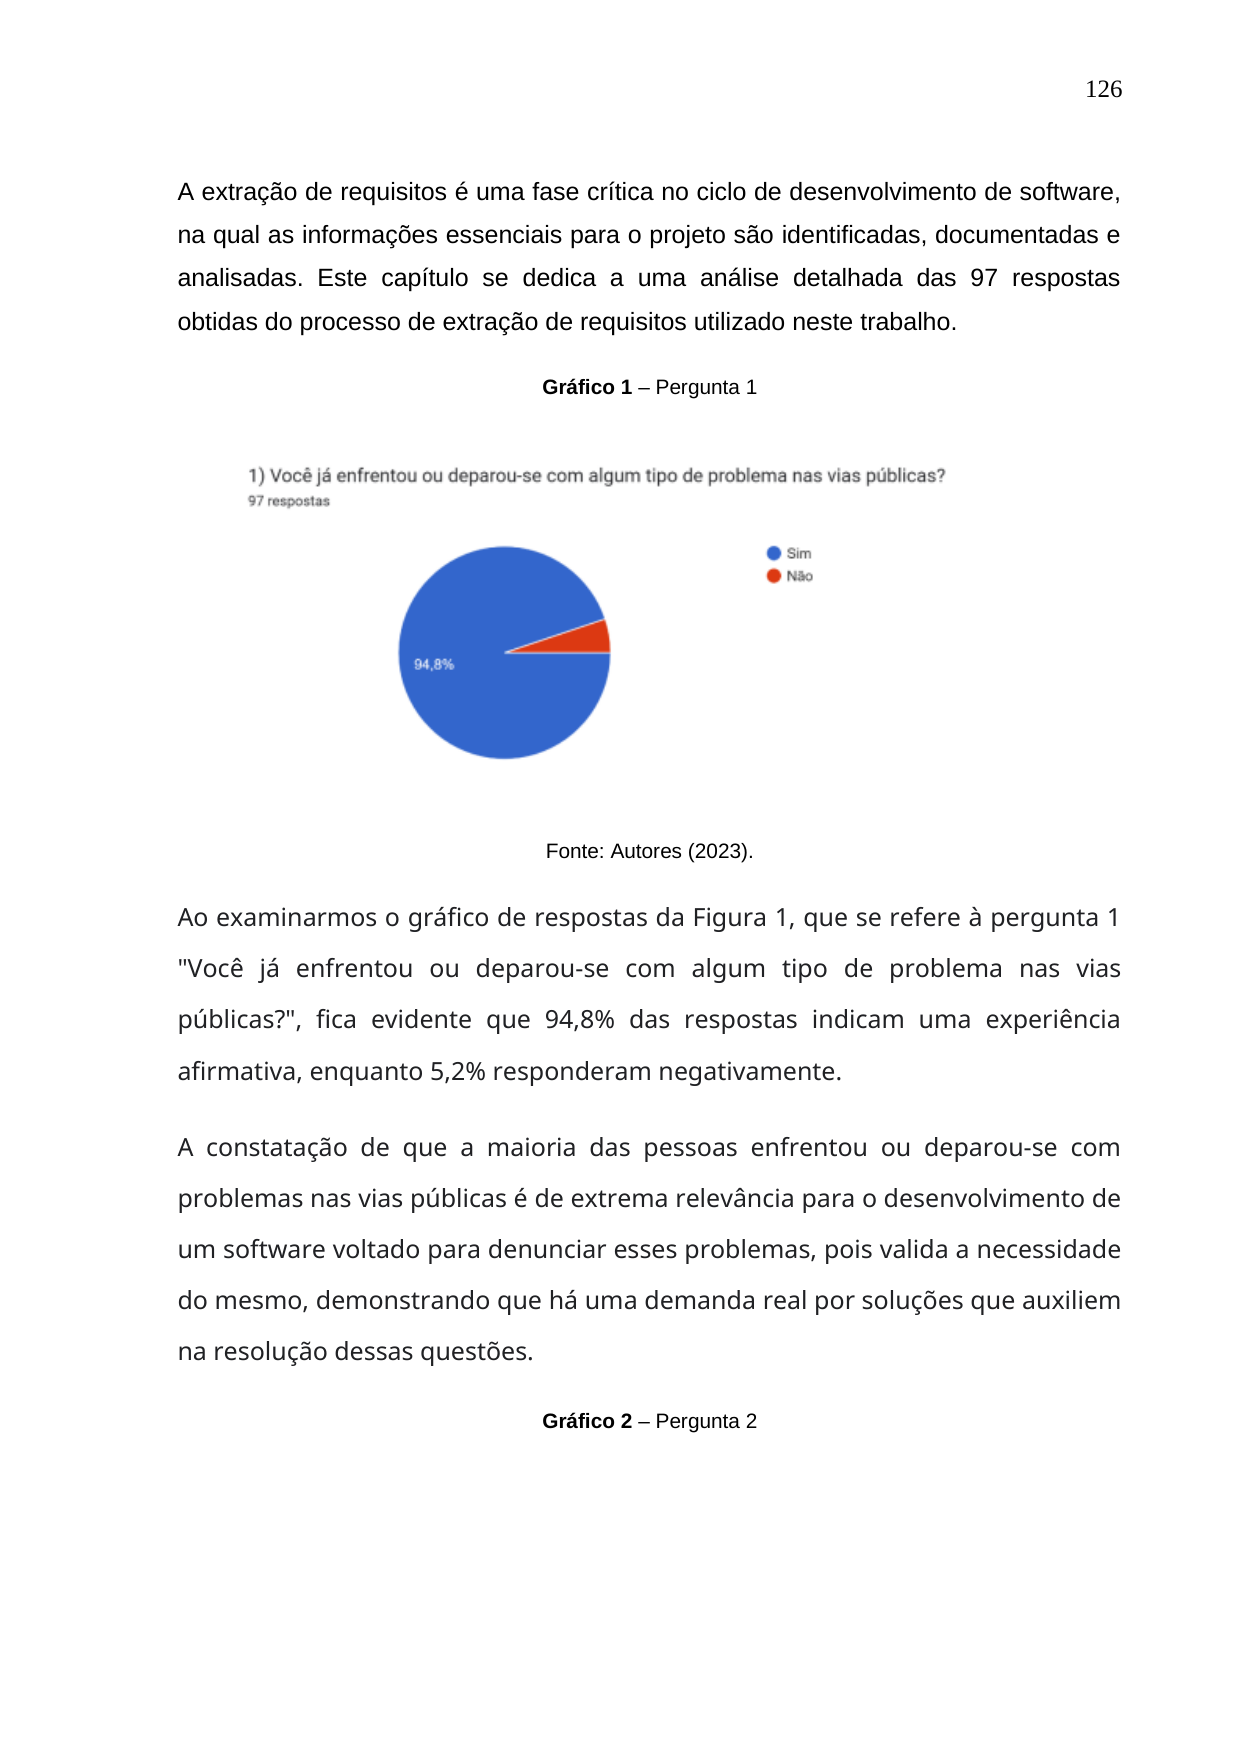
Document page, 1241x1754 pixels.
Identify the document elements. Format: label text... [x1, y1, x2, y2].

picture [220, 435, 1085, 800]
text Gráfico 2 – Pergunta 2 [177, 1409, 1122, 1433]
text Fonte: Autores (2023). [177, 839, 1122, 863]
text Gráfico 1 – Pergunta 1 [177, 375, 1122, 399]
text A extração de requisitos é uma fase crítica no ciclo de desenvolvimento de software, na qual as informações essenciais para o projeto são identificadas, documentadas e analisadas. Este capítulo se dedica a uma análise detalhada das 97 respostas obtidas do processo de extração de requisitos utilizado neste trabalho. [177, 177, 1122, 335]
text A constatação de que a maioria das pessoas enfrentou ou deparou-se com problemas nas vias públicas é de extrema relevância para o desenvolvimento de um software voltado para denunciar esses problemas, pois valida a necessidade do mesmo, demonstrando que há uma demanda real por soluções que auxiliem na resolução dessas questões. [177, 1129, 1122, 1367]
text Ao examinarmos o gráfico de respostas da Figura 1, que se refere à pergunta 1 "Você já enfrentou ou deparou-se com algum tipo de problema nas vias públicas?", fica evidente que 94,8% das respostas indicam uma experiência afirmativa, enquanto 5,2% responderam negativamente. [177, 900, 1122, 1087]
